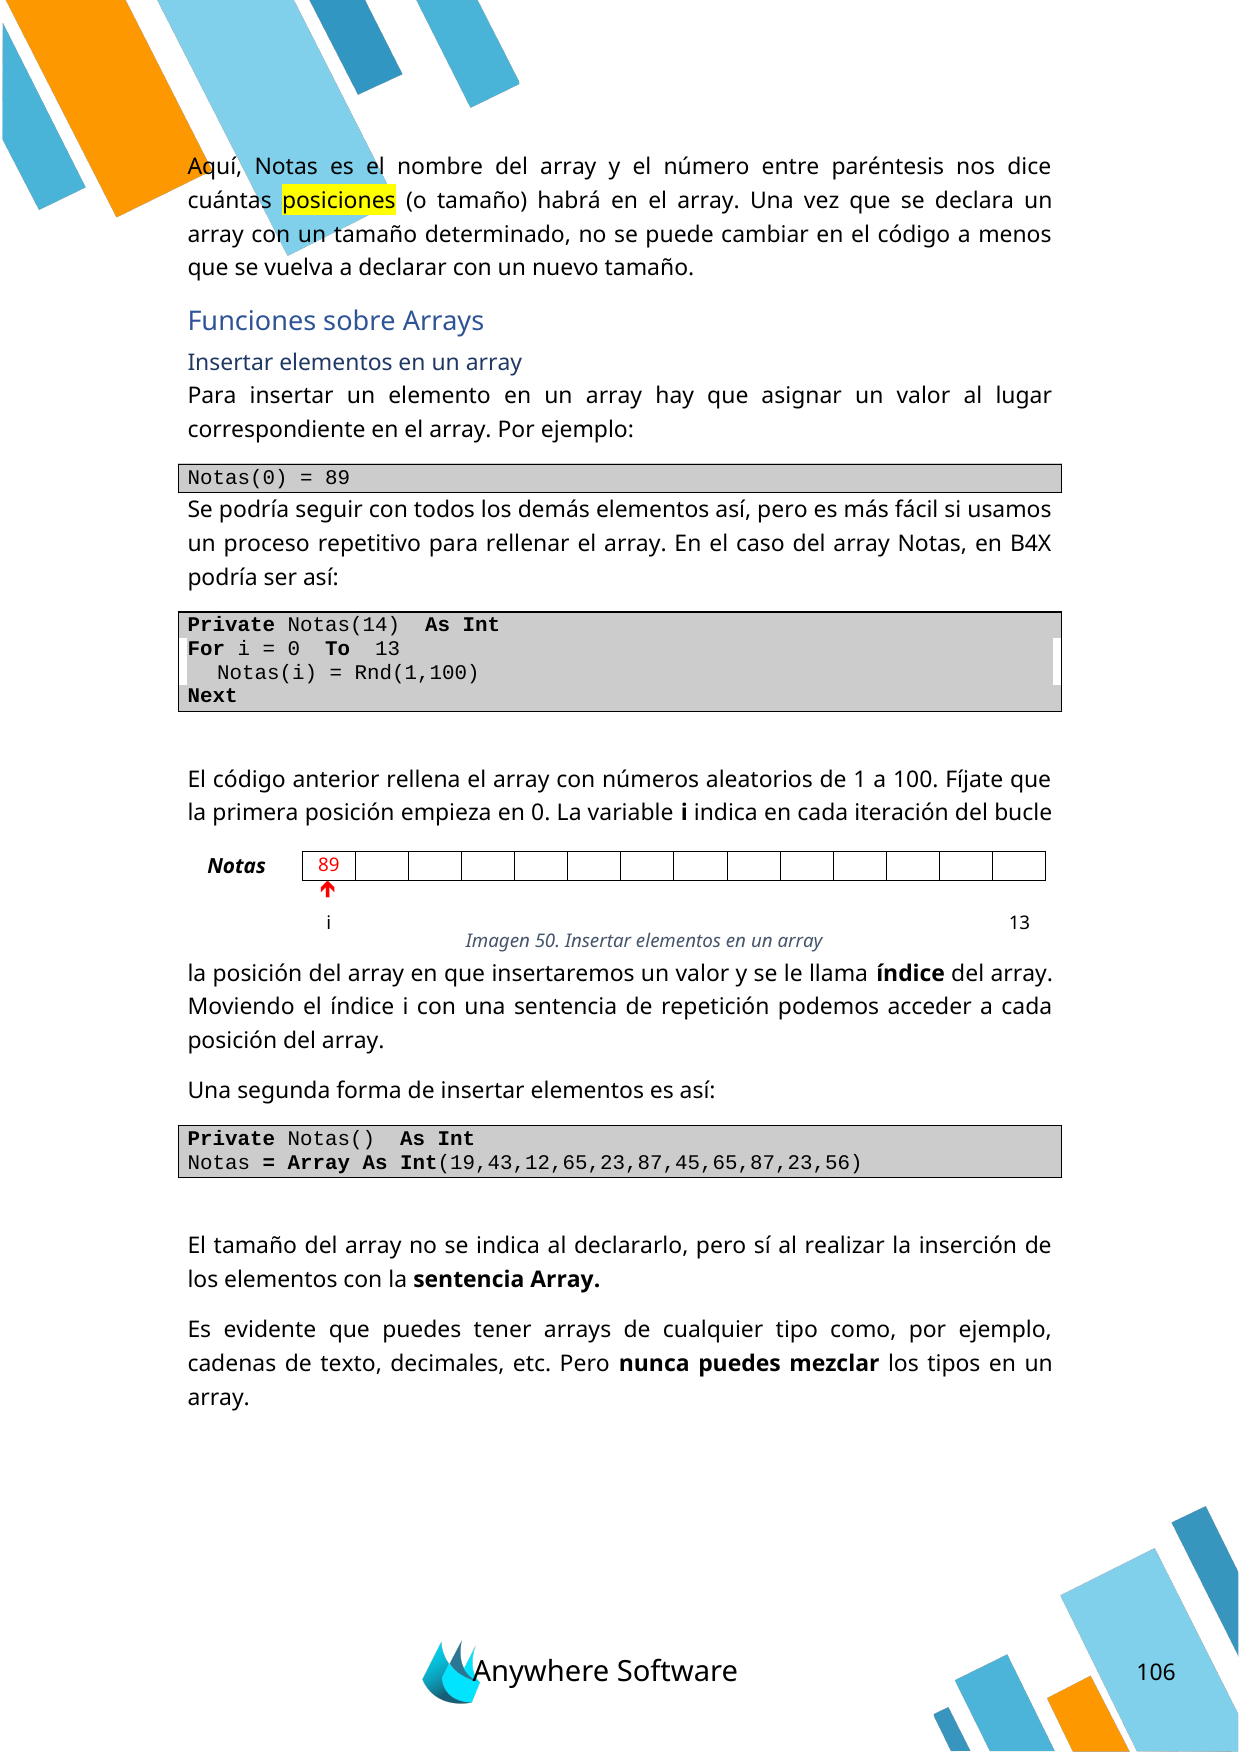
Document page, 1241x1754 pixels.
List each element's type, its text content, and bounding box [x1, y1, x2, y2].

text El tamaño del array no se indica al declararlo, pero sí al realizar la inserción de los elementos con la sentencia Array. [187, 1229, 1053, 1294]
subtitle Insertar elementos en un array [187, 346, 1053, 377]
picture [933, 1506, 1239, 1752]
text Para insertar un elemento en un array hay que asignar un valor al lugar correspondiente en el array. Por ejemplo: [187, 379, 1053, 444]
text Private Notas() As Int [179, 1126, 1061, 1148]
text Una segunda forma de insertar elementos es así: [187, 1074, 1053, 1106]
text El código anterior rellena el array con números aleatorios de 1 a 100. Fíjate que la primera posición empieza en 0. La variable i indica en cada iteración del bucle la posición del array en que insertaremos un valor y se le llama índice del array. Moviendo el índice i con una sentencia de repetición podemos acceder a cada posición del array. [187, 763, 1053, 842]
text For i = 0 To 13 [187, 638, 1053, 662]
text Es evidente que puedes tener arrays de cualquier tipo como, por ejemplo, cadenas de texto, decimales, etc. Pero nunca puedes mezclar los tipos en un array. [187, 1313, 1053, 1412]
text El código anterior rellena el array con números aleatorios de 1 a 100. Fíjate que la primera posición empieza en 0. La variable i indica en cada iteración del bucle la posición del array en que insertaremos un valor y se le llama índice del array. Moviendo el índice i con una sentencia de repetición podemos acceder a cada posición del array. [187, 945, 1053, 1055]
text Notas = Array As Int(19,43,12,65,23,87,45,65,87,23,56) [179, 1148, 1061, 1177]
picture [422, 1640, 481, 1704]
text Se podría seguir con todos los demás elementos así, pero es más fácil si usamos un proceso repetitivo para rellenar el array. En el caso del array Notas, en B4X podría ser así: [187, 493, 1053, 592]
text Notas(0) = 89 [179, 465, 1061, 492]
text Next [179, 682, 1061, 711]
subtitle Funciones sobre Arrays [187, 302, 1053, 338]
text Aquí, Notas es el nombre del array y el número entre paréntesis nos dice cuántas posiciones (o tamaño) habrá en el array. Una vez que se declara un array con un tamaño determinado, no se puede cambiar en el código a menos que se vuelva a declarar con un nuevo tamaño. [187, 150, 1053, 282]
picture [2, 0, 520, 256]
text Notas(i) = Rnd(1,100) [187, 662, 1053, 682]
text Private Notas(14) As Int [179, 613, 1061, 638]
